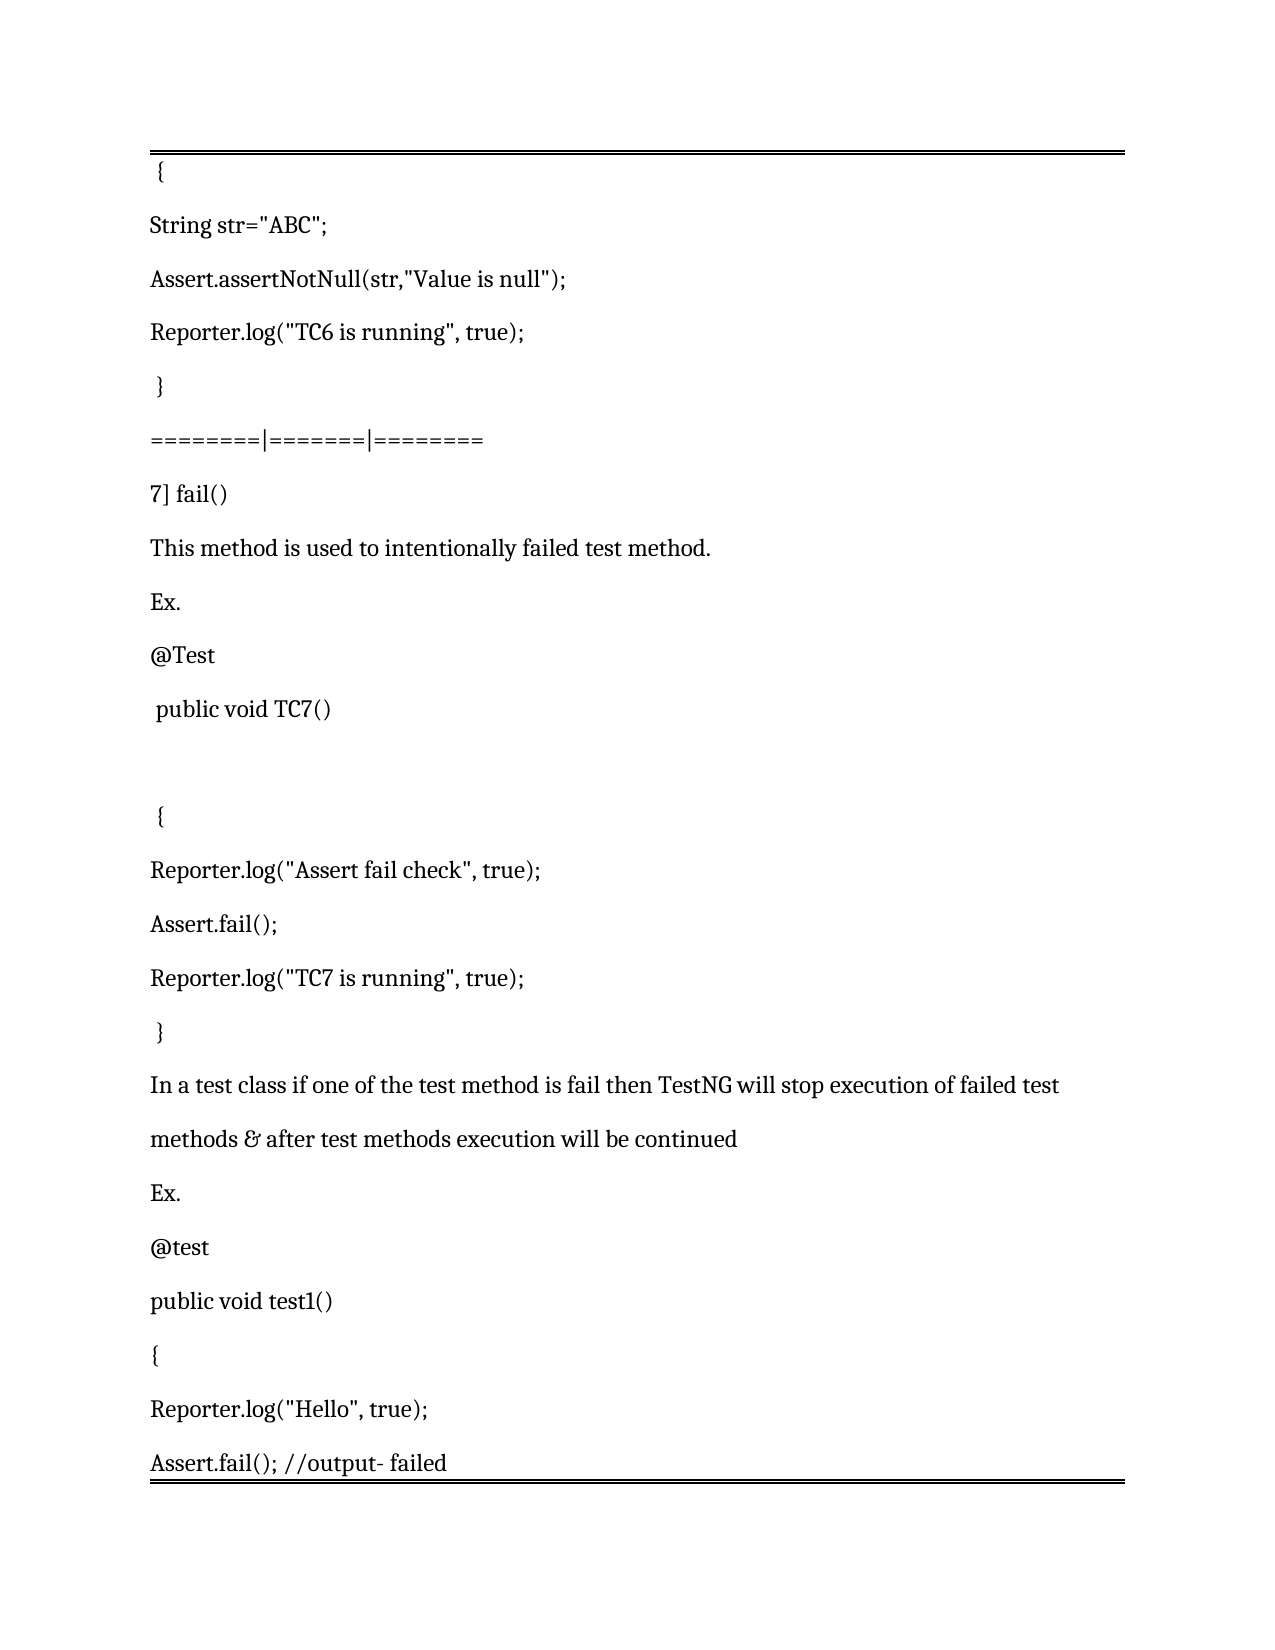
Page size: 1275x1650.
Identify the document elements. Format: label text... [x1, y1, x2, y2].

text Assert.fail(); //output- failed [150, 1442, 1125, 1479]
text public void test1() [150, 1280, 1125, 1316]
text This method is used to intentionally failed test method. [150, 527, 1125, 562]
text Ex. [150, 581, 1125, 616]
text @test [150, 1226, 1125, 1262]
text Assert.assertNotNull(str,"Value is null"); [150, 258, 1125, 293]
text String str="ABC"; [150, 204, 1125, 239]
text Ex. [150, 1172, 1125, 1208]
text { [150, 1334, 1125, 1369]
text } [150, 1011, 1125, 1046]
text { [150, 155, 1125, 186]
text } [150, 365, 1125, 401]
text Assert.fail(); [150, 903, 1125, 939]
text @Test [150, 635, 1125, 670]
text In a test class if one of the test method is fail then TestNG will stop execution of failed test [150, 1065, 1125, 1100]
text Reporter.log("TC7 is running", true); [150, 957, 1125, 992]
text methods & after test methods execution will be continued [150, 1118, 1125, 1154]
text Reporter.log("Assert fail check", true); [150, 849, 1125, 885]
text Reporter.log("TC6 is running", true); [150, 312, 1125, 347]
text public void TC7() [150, 688, 1125, 724]
text 7] fail() [150, 473, 1125, 509]
text { [150, 795, 1125, 831]
text Reporter.log("Hello", true); [150, 1388, 1125, 1423]
text ========|=======|======== [150, 419, 1125, 455]
